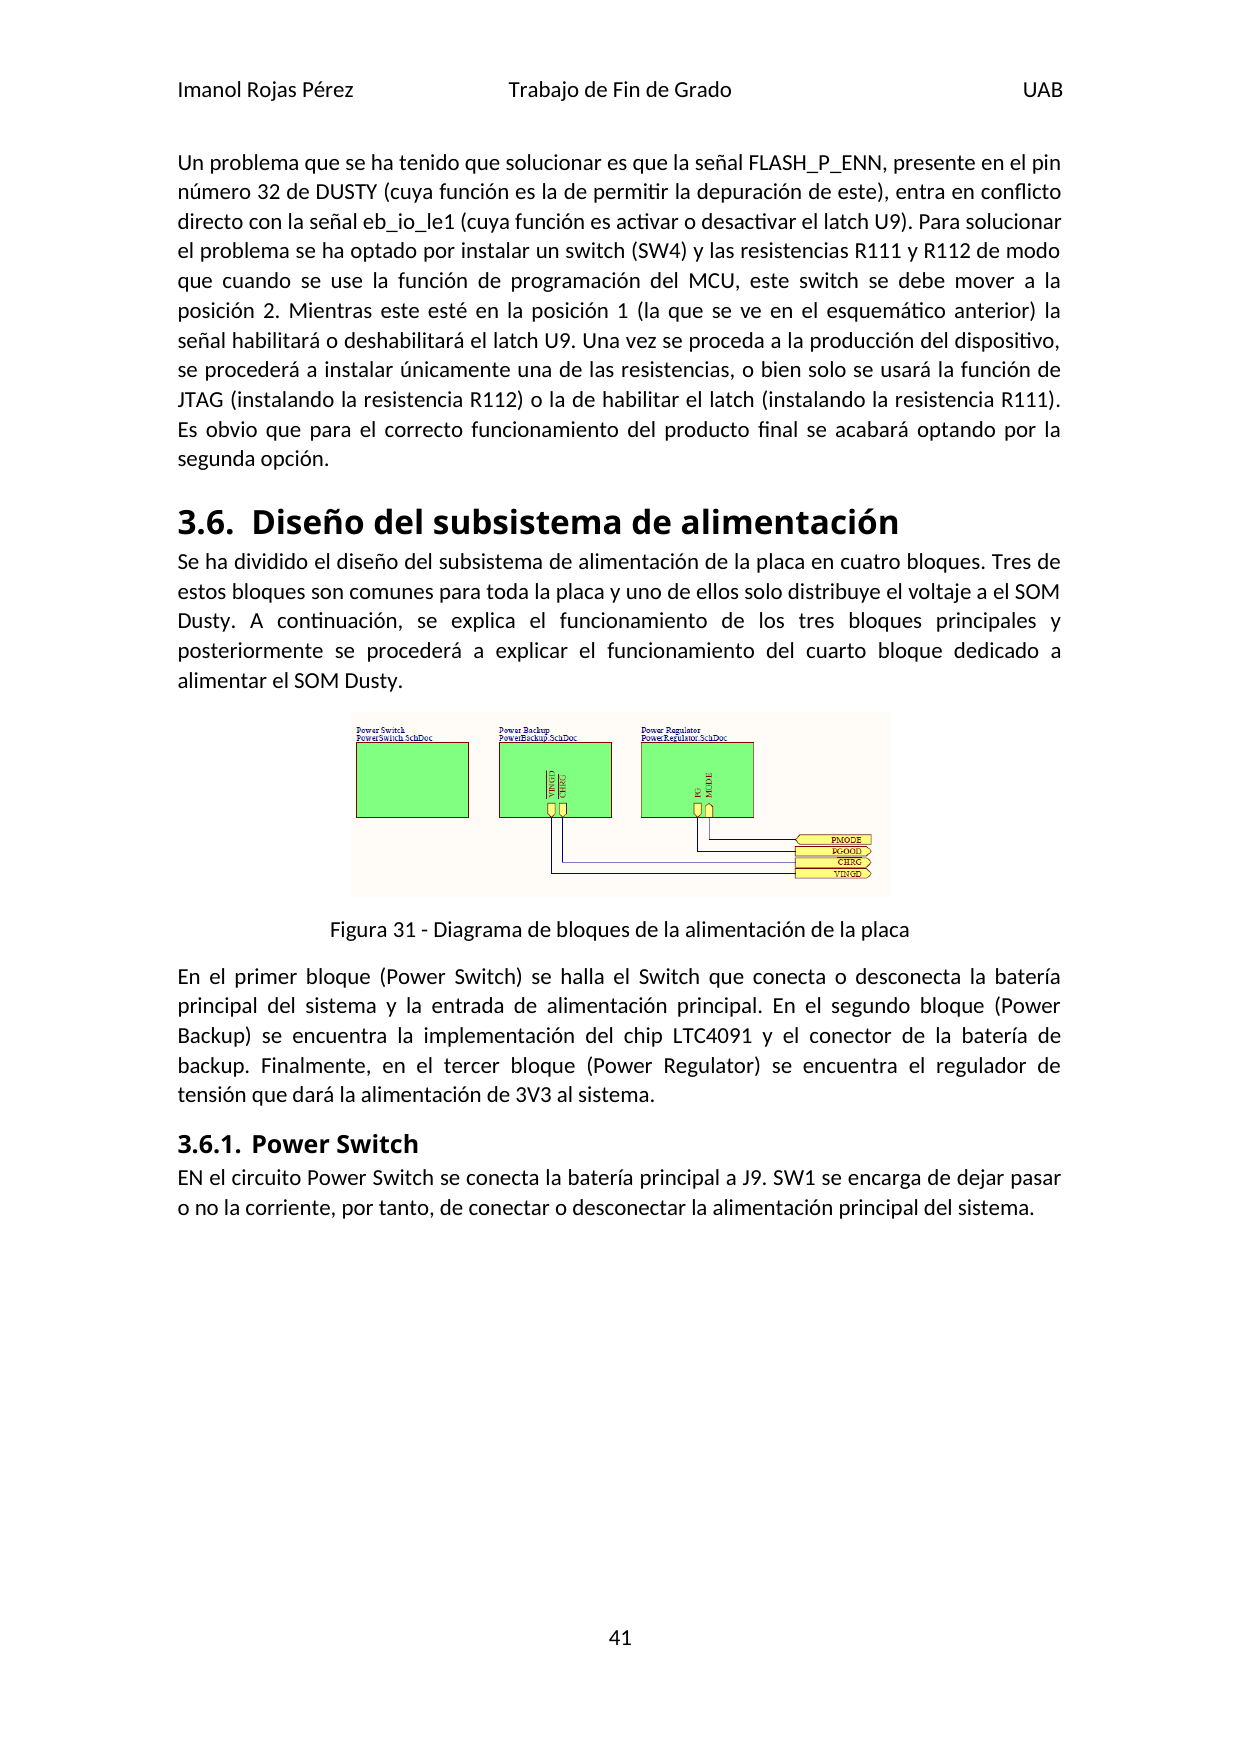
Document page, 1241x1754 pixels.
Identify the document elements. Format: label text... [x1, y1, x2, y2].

text Un problema que se ha tenido que solucionar es que la señal FLASH_P_ENN, presente en el pin número 32 de DUSTY (cuya función es la de permitir la depuración de este), entra en conflicto directo con la señal eb_io_le1 (cuya función es activar o desactivar el latch U9). Para solucionar el problema se ha optado por instalar un switch (SW4) y las resistencias R111 y R112 de modo que cuando se use la función de programación del MCU, este switch se debe mover a la posición 2. Mientras este esté en la posición 1 (la que se ve en el esquemático anterior) la señal habilitará o deshabilitará el latch U9. Una vez se proceda a la producción del dispositivo, se procederá a instalar únicamente una de las resistencias, o bien solo se usará la función de JTAG (instalando la resistencia R112) o la de habilitar el latch (instalando la resistencia R111). Es obvio que para el correcto funcionamiento del producto final se acabará optando por la segunda opción. [177, 148, 1063, 472]
text En el primer bloque (Power Switch) se halla el Switch que conecta o desconecta la batería principal del sistema y la entrada de alimentación principal. En el segundo bloque (Power Backup) se encuentra la implementación del chip LTC4091 y el conector de la batería de backup. Finalmente, en el tercer bloque (Power Regulator) se encuentra el regulador de tensión que dará la alimentación de 3V3 al sistema. [177, 962, 1063, 1108]
picture [350, 712, 890, 897]
subtitle Power Switch [177, 1127, 1063, 1161]
text Figura 31 - Diagrama de bloques de la alimentación de la placa [177, 915, 1063, 943]
text Se ha dividido el diseño del subsistema de alimentación de la placa en cuatro bloques. Tres de estos bloques son comunes para toda la placa y uno de ellos solo distribuye el voltaje a el SOM Dusty. A continuación, se explica el funcionamiento de los tres bloques principales y posteriormente se procederá a explicar el funcionamiento del cuarto bloque dedicado a alimentar el SOM Dusty. [177, 547, 1063, 694]
subtitle Diseño del subsistema de alimentación [177, 499, 1063, 544]
text EN el circuito Power Switch se conecta la batería principal a J9. SW1 se encarga de dejar pasar o no la corriente, por tanto, de conectar o desconectar la alimentación principal del sistema. [177, 1163, 1063, 1221]
